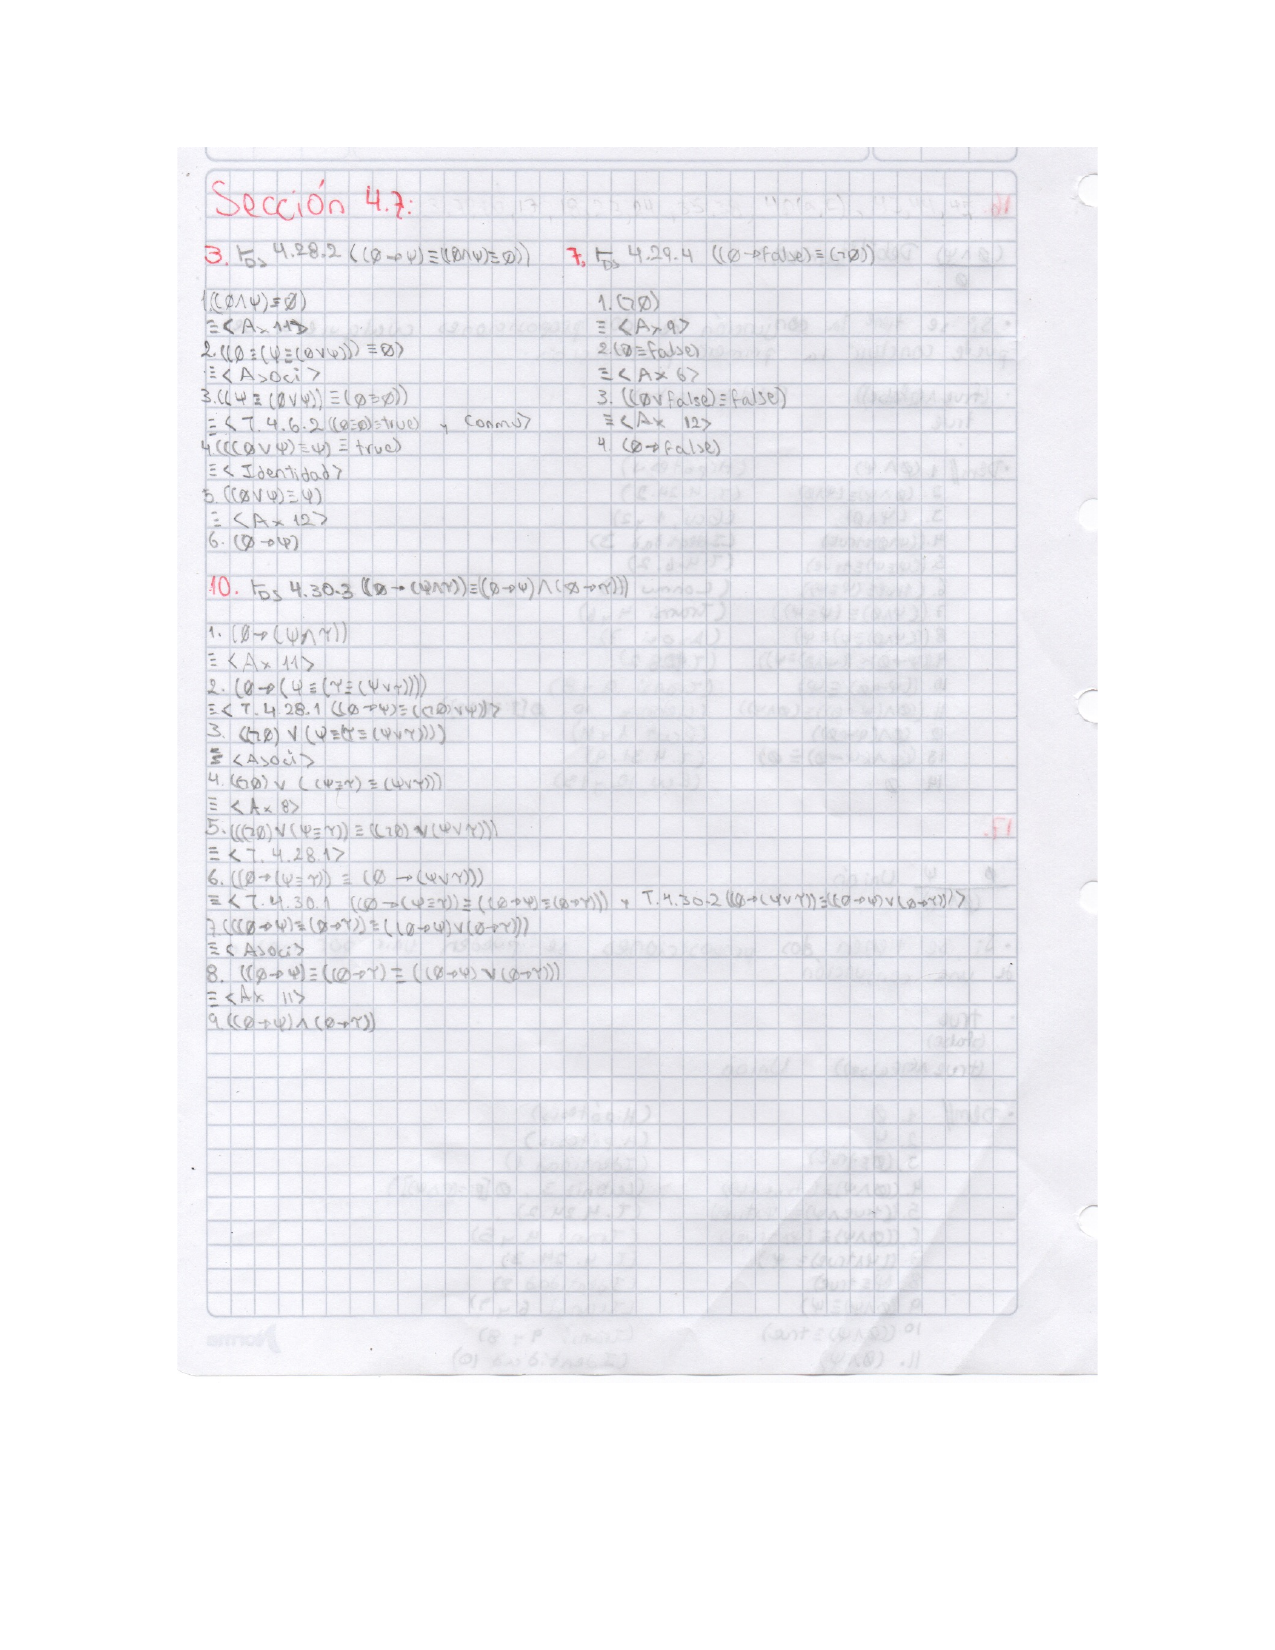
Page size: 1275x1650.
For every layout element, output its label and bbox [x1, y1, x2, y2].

picture [177, 147, 1098, 1383]
